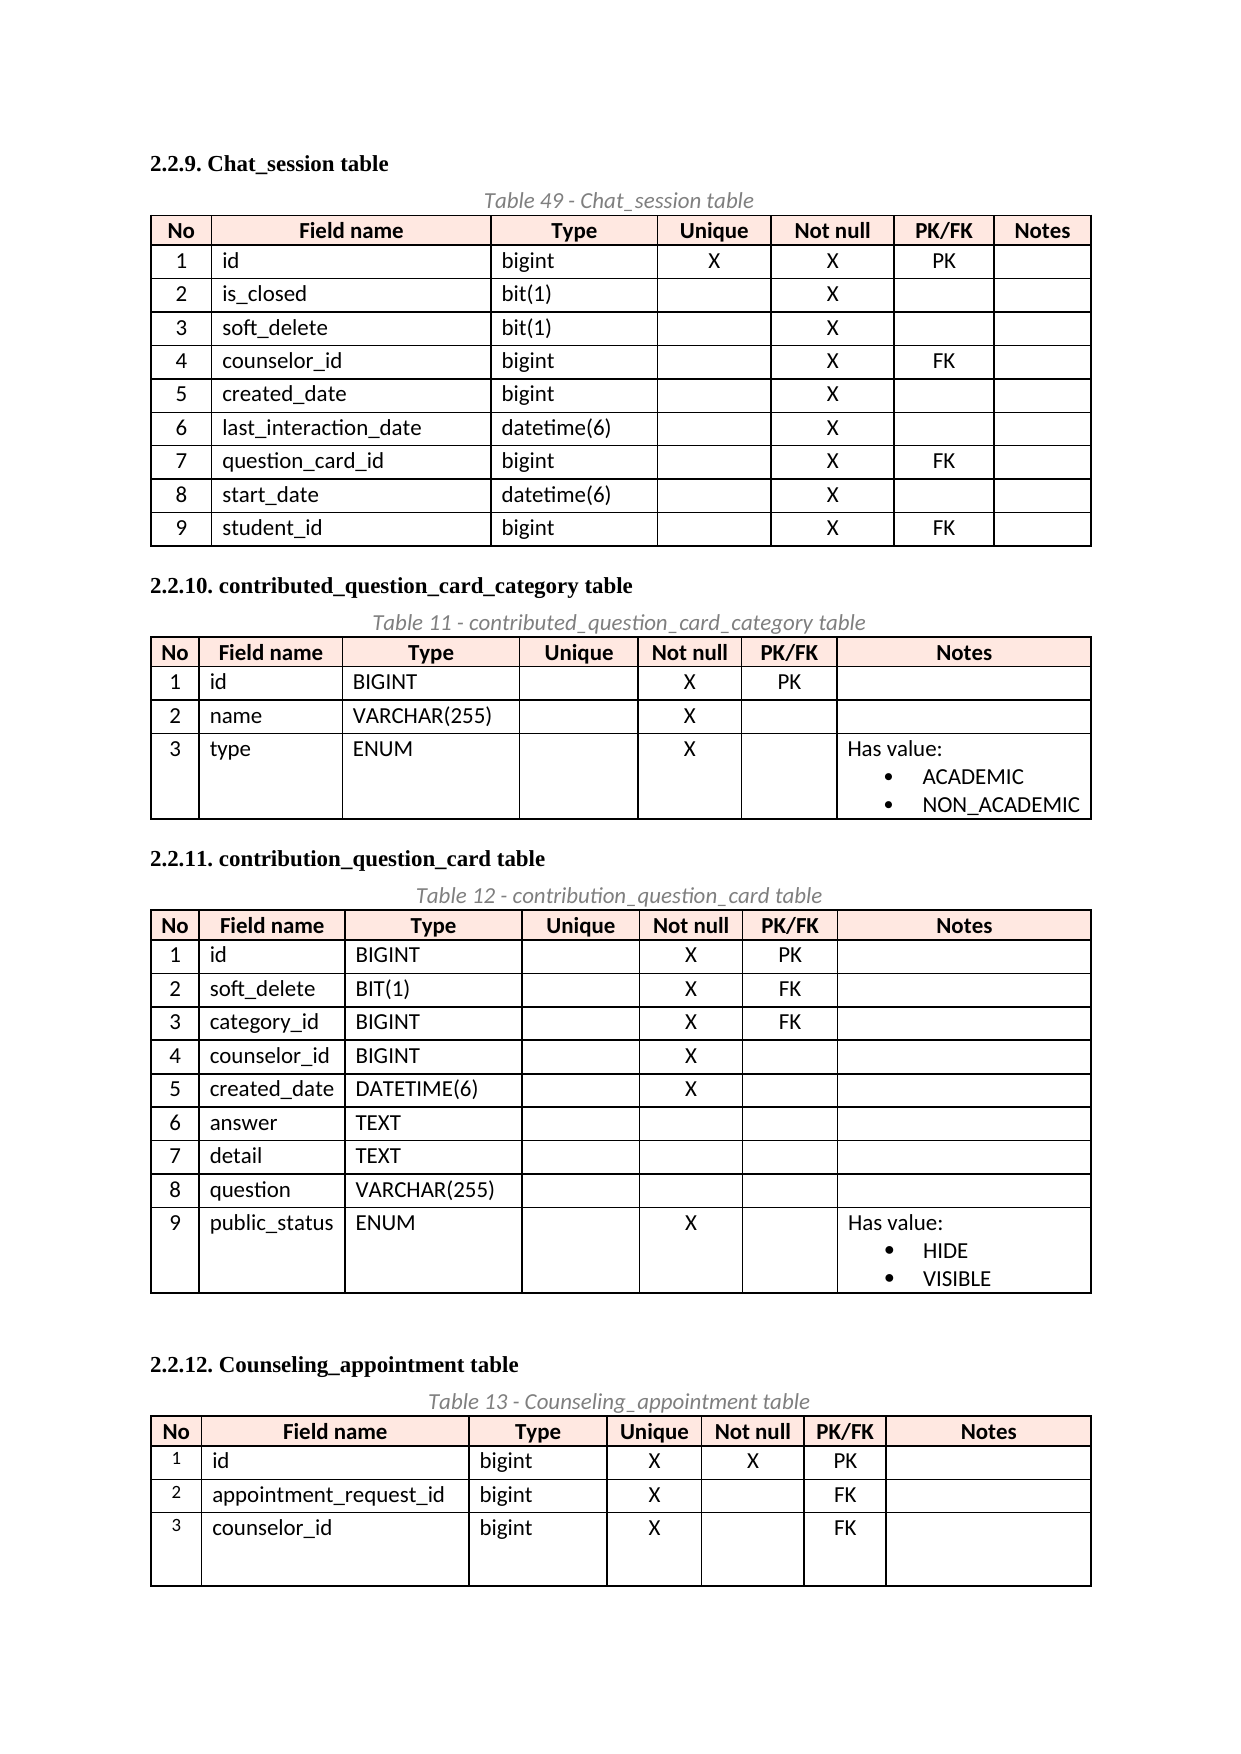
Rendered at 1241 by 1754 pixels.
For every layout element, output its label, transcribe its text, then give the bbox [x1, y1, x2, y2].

table_header No [152, 1417, 201, 1445]
table_cell [838, 1175, 1090, 1207]
subtitle 2.2.9. Chat_session table [150, 150, 1090, 176]
table_cell [658, 313, 770, 344]
table_header Unique [520, 638, 637, 666]
table_cell BIT(1) [346, 974, 521, 1006]
table_cell [640, 1108, 742, 1140]
table_header Notes [838, 638, 1090, 666]
table_cell public_status [200, 1208, 344, 1292]
table_header No [152, 638, 198, 666]
table_cell [523, 1208, 639, 1292]
table_cell FK [743, 974, 837, 1006]
table_cell question_card_id [212, 446, 490, 478]
table_cell X [639, 701, 741, 733]
table_cell X [640, 1075, 742, 1106]
table_cell 4 [152, 1041, 198, 1073]
table_cell 1 [152, 667, 198, 699]
table_cell bigint [492, 380, 657, 411]
table_cell soft_delete [200, 974, 344, 1006]
table_cell X [658, 246, 770, 278]
table_cell [995, 413, 1090, 445]
subtitle 2.2.10. contributed_question_card_category table [150, 572, 1090, 598]
table_cell X [772, 513, 893, 545]
table_cell FK [895, 446, 993, 478]
table_header Type [343, 638, 519, 666]
table_cell 2 [152, 701, 198, 733]
table_header PK/FK [743, 911, 837, 939]
table_cell 9 [152, 1208, 198, 1292]
table_header PK/FK [742, 638, 836, 666]
table_cell X [772, 279, 893, 311]
table_cell FK [895, 513, 993, 545]
table_cell [895, 380, 993, 411]
table_header No [152, 216, 211, 244]
table_cell [995, 380, 1090, 411]
table_cell counselor_id [200, 1041, 344, 1073]
table_cell X [640, 1041, 742, 1073]
table_cell [523, 1108, 639, 1140]
table_cell soft_delete [212, 313, 490, 344]
text Table 49 - Chat_session table [150, 186, 1090, 214]
table_cell bigint [492, 346, 657, 378]
table_cell answer [200, 1108, 344, 1140]
table_cell 6 [152, 1108, 198, 1140]
table_cell counselor_id [212, 346, 490, 378]
table_header Notes [995, 216, 1090, 244]
table_cell 8 [152, 1175, 198, 1207]
table_cell [995, 346, 1090, 378]
table_cell [742, 701, 836, 733]
table_cell [658, 413, 770, 445]
table_cell [523, 1075, 639, 1106]
table_cell [995, 513, 1090, 545]
table_cell id [200, 941, 344, 972]
table_cell FK [895, 346, 993, 378]
table_cell datetime(6) [492, 413, 657, 445]
table_cell PK [895, 246, 993, 278]
table_cell last_interaction_date [212, 413, 490, 445]
table_cell datetime(6) [492, 480, 657, 512]
table_cell question [200, 1175, 344, 1207]
table_cell 1 [152, 246, 211, 278]
table_cell [520, 734, 637, 818]
table_header Unique [658, 216, 770, 244]
table_cell [995, 279, 1090, 311]
table_cell [702, 1480, 803, 1512]
table_cell [838, 974, 1090, 1006]
table_cell [702, 1513, 803, 1585]
table_cell X [772, 480, 893, 512]
table_cell X [639, 734, 741, 818]
table_cell 7 [152, 1141, 198, 1173]
table_cell [523, 1008, 639, 1039]
table_cell DATETIME(6) [346, 1075, 521, 1106]
table_cell Has value: HIDE VISIBLE [838, 1208, 1090, 1292]
table_cell 5 [152, 1075, 198, 1106]
table_cell [658, 346, 770, 378]
table_cell [640, 1141, 742, 1173]
table_cell 8 [152, 480, 211, 512]
table_cell FK [805, 1513, 885, 1585]
table_cell [523, 1041, 639, 1073]
table_header PK/FK [805, 1417, 885, 1445]
table_cell ENUM [346, 1208, 521, 1292]
table_cell [838, 1008, 1090, 1039]
table_cell bigint [470, 1447, 606, 1478]
table_cell X [640, 974, 742, 1006]
table_cell [520, 667, 637, 699]
table_cell created_date [200, 1075, 344, 1106]
table_cell [887, 1513, 1090, 1585]
table_cell BIGINT [346, 941, 521, 972]
table_cell BIGINT [343, 667, 519, 699]
table_cell [838, 701, 1090, 733]
table_header PK/FK [895, 216, 993, 244]
table_cell X [640, 1008, 742, 1039]
table_cell X [608, 1513, 701, 1585]
table_cell [838, 1075, 1090, 1106]
table_cell PK [742, 667, 836, 699]
table_cell [895, 480, 993, 512]
table_cell [995, 446, 1090, 478]
table_cell [895, 279, 993, 311]
table_cell [743, 1141, 837, 1173]
table_cell 4 [152, 346, 211, 378]
table_cell 3 [152, 313, 211, 344]
table_cell TEXT [346, 1141, 521, 1173]
table_cell [658, 279, 770, 311]
table_cell X [640, 941, 742, 972]
table_cell [838, 667, 1090, 699]
table_cell bigint [492, 513, 657, 545]
table_cell student_id [212, 513, 490, 545]
table_cell [895, 313, 993, 344]
table_cell [640, 1175, 742, 1207]
table_cell TEXT [346, 1108, 521, 1140]
table_cell VARCHAR(255) [346, 1175, 521, 1207]
table_cell created_date [212, 380, 490, 411]
table_header Type [470, 1417, 606, 1445]
table_cell 7 [152, 446, 211, 478]
table_header Type [492, 216, 657, 244]
table_cell category_id [200, 1008, 344, 1039]
table_header Type [346, 911, 521, 939]
table_cell PK [743, 941, 837, 972]
table_header Field name [202, 1417, 468, 1445]
table_cell FK [743, 1008, 837, 1039]
table_cell bigint [470, 1513, 606, 1585]
table_cell Has value: ACADEMIC NON_ACADEMIC [838, 734, 1090, 818]
table_cell [523, 941, 639, 972]
table_cell [658, 380, 770, 411]
table_header Not null [702, 1417, 803, 1445]
table_cell appointment_request_id [202, 1480, 468, 1512]
table_cell [523, 1141, 639, 1173]
table_cell [995, 480, 1090, 512]
table_header Notes [887, 1417, 1090, 1445]
table_cell 5 [152, 380, 211, 411]
table_cell 3 [152, 1008, 198, 1039]
table_cell [995, 313, 1090, 344]
table_cell id [212, 246, 490, 278]
table_cell is_closed [212, 279, 490, 311]
table_header Field name [212, 216, 490, 244]
table_cell BIGINT [346, 1008, 521, 1039]
table_cell X [772, 346, 893, 378]
table_cell [658, 513, 770, 545]
table_cell X [702, 1447, 803, 1478]
table_cell bigint [492, 246, 657, 278]
table_cell VARCHAR(255) [343, 701, 519, 733]
table_cell X [639, 667, 741, 699]
table_cell X [772, 380, 893, 411]
table_header Field name [200, 638, 342, 666]
table_cell X [772, 246, 893, 278]
table_cell 9 [152, 513, 211, 545]
table_cell X [772, 413, 893, 445]
table_cell [838, 941, 1090, 972]
table_cell [887, 1447, 1090, 1478]
table_cell [743, 1075, 837, 1106]
table_cell [995, 246, 1090, 278]
table_header Not null [772, 216, 893, 244]
table_header Notes [838, 911, 1090, 939]
table_cell [838, 1141, 1090, 1173]
table_cell [743, 1108, 837, 1140]
table_header Field name [200, 911, 344, 939]
table_cell X [640, 1208, 742, 1292]
table_cell PK [805, 1447, 885, 1478]
table_cell [838, 1041, 1090, 1073]
table_cell 2 [152, 974, 198, 1006]
table_cell 1 [152, 1447, 201, 1478]
table_cell [658, 446, 770, 478]
table_header Not null [639, 638, 741, 666]
table_cell detail [200, 1141, 344, 1173]
table_cell type [200, 734, 342, 818]
table_cell [523, 974, 639, 1006]
table_cell counselor_id [202, 1513, 468, 1585]
table_cell 2 [152, 279, 211, 311]
table_cell 6 [152, 413, 211, 445]
table_cell name [200, 701, 342, 733]
table_cell [743, 1175, 837, 1207]
table_cell X [772, 313, 893, 344]
table_cell [887, 1480, 1090, 1512]
table_cell X [608, 1480, 701, 1512]
table_cell 3 [152, 734, 198, 818]
table_cell 1 [152, 941, 198, 972]
table_cell bit(1) [492, 279, 657, 311]
table_cell start_date [212, 480, 490, 512]
table_cell bigint [492, 446, 657, 478]
subtitle 2.2.12. Counseling_appointment table [150, 1351, 1090, 1377]
table_header Unique [523, 911, 639, 939]
table_cell 2 [152, 1480, 201, 1512]
table_cell id [200, 667, 342, 699]
table_cell BIGINT [346, 1041, 521, 1073]
table_header Not null [640, 911, 742, 939]
table_cell [838, 1108, 1090, 1140]
table_cell [743, 1208, 837, 1292]
table_cell FK [805, 1480, 885, 1512]
table_header No [152, 911, 198, 939]
table_cell bigint [470, 1480, 606, 1512]
table_cell [742, 734, 836, 818]
table_cell bit(1) [492, 313, 657, 344]
table_cell ENUM [343, 734, 519, 818]
table_cell [743, 1041, 837, 1073]
table_cell [895, 413, 993, 445]
table_cell X [772, 446, 893, 478]
subtitle 2.2.11. contribution_question_card table [150, 845, 1090, 871]
table_cell id [202, 1447, 468, 1478]
table_cell [523, 1175, 639, 1207]
table_header Unique [608, 1417, 701, 1445]
table_cell 3 [152, 1513, 201, 1585]
table_cell X [608, 1447, 701, 1478]
table_cell [520, 701, 637, 733]
table_cell [658, 480, 770, 512]
